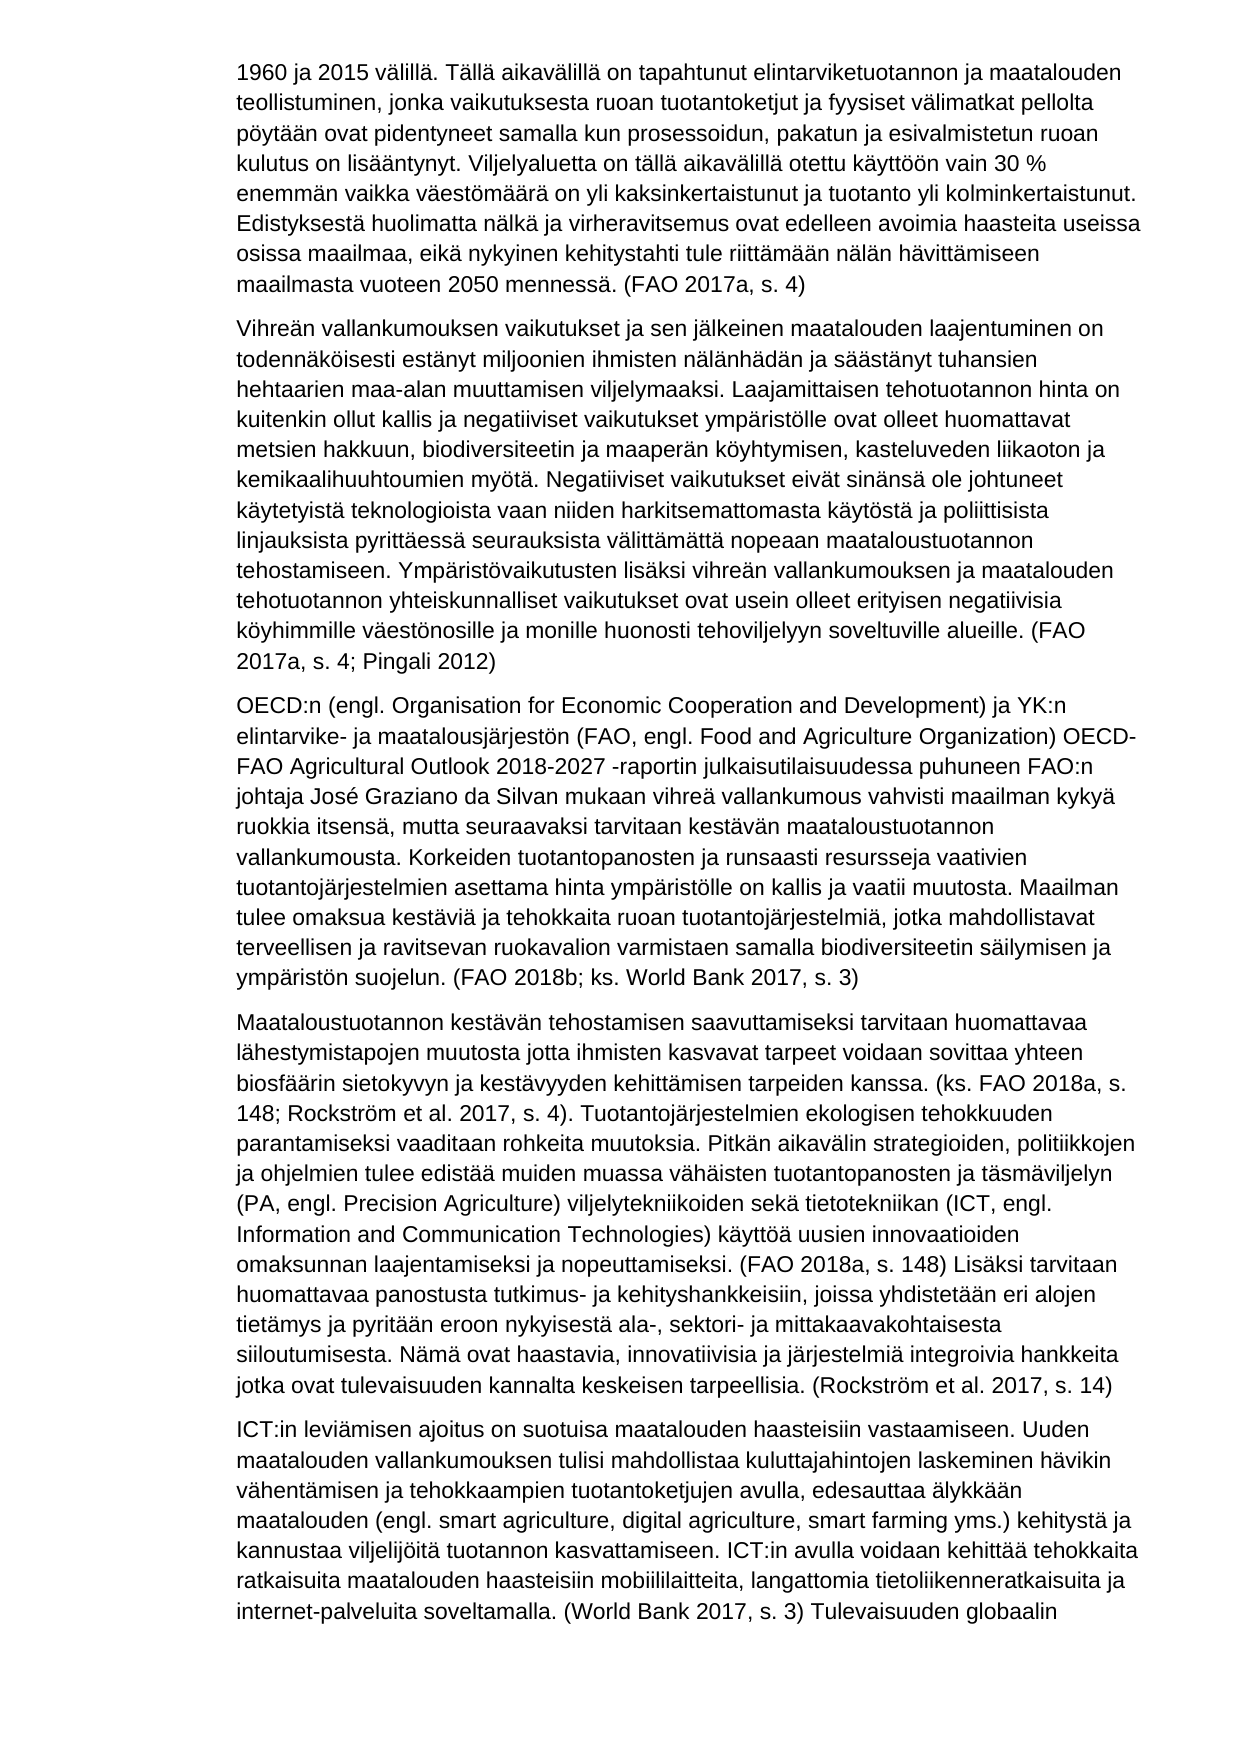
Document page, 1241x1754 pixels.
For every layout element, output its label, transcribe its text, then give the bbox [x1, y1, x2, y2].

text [236, 59, 1152, 297]
text Maataloustuotannon kestävän tehostamisen saavuttamiseksi tarvitaan huomattavaa lähestymistapojen muutosta jotta ihmisten kasvavat tarpeet voidaan sovittaa yhteen biosfäärin sietokyvyn ja kestävyyden kehittämisen tarpeiden kanssa. (ks. FAO 2018a, s. 148; Rockström et al. 2017, s. 4). Tuotantojärjestelmien ekologisen tehokkuuden parantamiseksi vaaditaan rohkeita muutoksia. Pitkän aikavälin strategioiden, politiikkojen ja ohjelmien tulee edistää muiden muassa vähäisten tuotantopanosten ja täsmäviljelyn (PA, engl. Precision Agriculture) viljelytekniikoiden sekä tietotekniikan (ICT, engl. Information and Communication Technologies) käyttöä uusien innovaatioiden omaksunnan laajentamiseksi ja nopeuttamiseksi. (FAO 2018a, s. 148) Lisäksi tarvitaan huomattavaa panostusta tutkimus- ja kehityshankkeisiin, joissa yhdistetään eri alojen tietämys ja pyritään eroon nykyisestä ala-, sektori- ja mittakaavakohtaisesta siiloutumisesta. Nämä ovat haastavia, innovatiivisia ja järjestelmiä integroivia hankkeita jotka ovat tulevaisuuden kannalta keskeisen tarpeellisia. (Rockström et al. 2017, s. 14) [236, 1009, 1152, 1398]
text OECD:n (engl. Organisation for Economic Cooperation and Development) ja YK:n elintarvike- ja maatalousjärjestön (FAO, engl. Food and Agriculture Organization) OECD-FAO Agricultural Outlook 2018-2027 -raportin julkaisutilaisuudessa puhuneen FAO:n johtaja José Graziano da Silvan mukaan vihreä vallankumous vahvisti maailman kykyä ruokkia itsensä, mutta seuraavaksi tarvitaan kestävän maataloustuotannon vallankumousta. Korkeiden tuotantopanosten ja runsaasti resursseja vaativien tuotantojärjestelmien asettama hinta ympäristölle on kallis ja vaatii muutosta. Maailman tulee omaksua kestäviä ja tehokkaita ruoan tuotantojärjestelmiä, jotka mahdollistavat terveellisen ja ravitsevan ruokavalion varmistaen samalla biodiversiteetin säilymisen ja ympäristön suojelun. (FAO 2018b; ks. World Bank 2017, s. 3) [236, 692, 1152, 991]
text Vihreän vallankumouksen vaikutukset ja sen jälkeinen maatalouden laajentuminen on todennäköisesti estänyt miljoonien ihmisten nälänhädän ja säästänyt tuhansien hehtaarien maa-alan muuttamisen viljelymaaksi. Laajamittaisen tehotuotannon hinta on kuitenkin ollut kallis ja negatiiviset vaikutukset ympäristölle ovat olleet huomattavat metsien hakkuun, biodiversiteetin ja maaperän köyhtymisen, kasteluveden liikaoton ja kemikaalihuuhtoumien myötä. Negatiiviset vaikutukset eivät sinänsä ole johtuneet käytetyistä teknologioista vaan niiden harkitsemattomasta käytöstä ja poliittisista linjauksista pyrittäessä seurauksista välittämättä nopeaan maataloustuotannon tehostamiseen. Ympäristövaikutusten lisäksi vihreän vallankumouksen ja maatalouden tehotuotannon yhteiskunnalliset vaikutukset ovat usein olleet erityisen negatiivisia köyhimmille väestönosille ja monille huonosti tehoviljelyyn soveltuville alueille. (FAO 2017a, s. 4; Pingali 2012) [236, 315, 1152, 674]
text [236, 1416, 1152, 1624]
